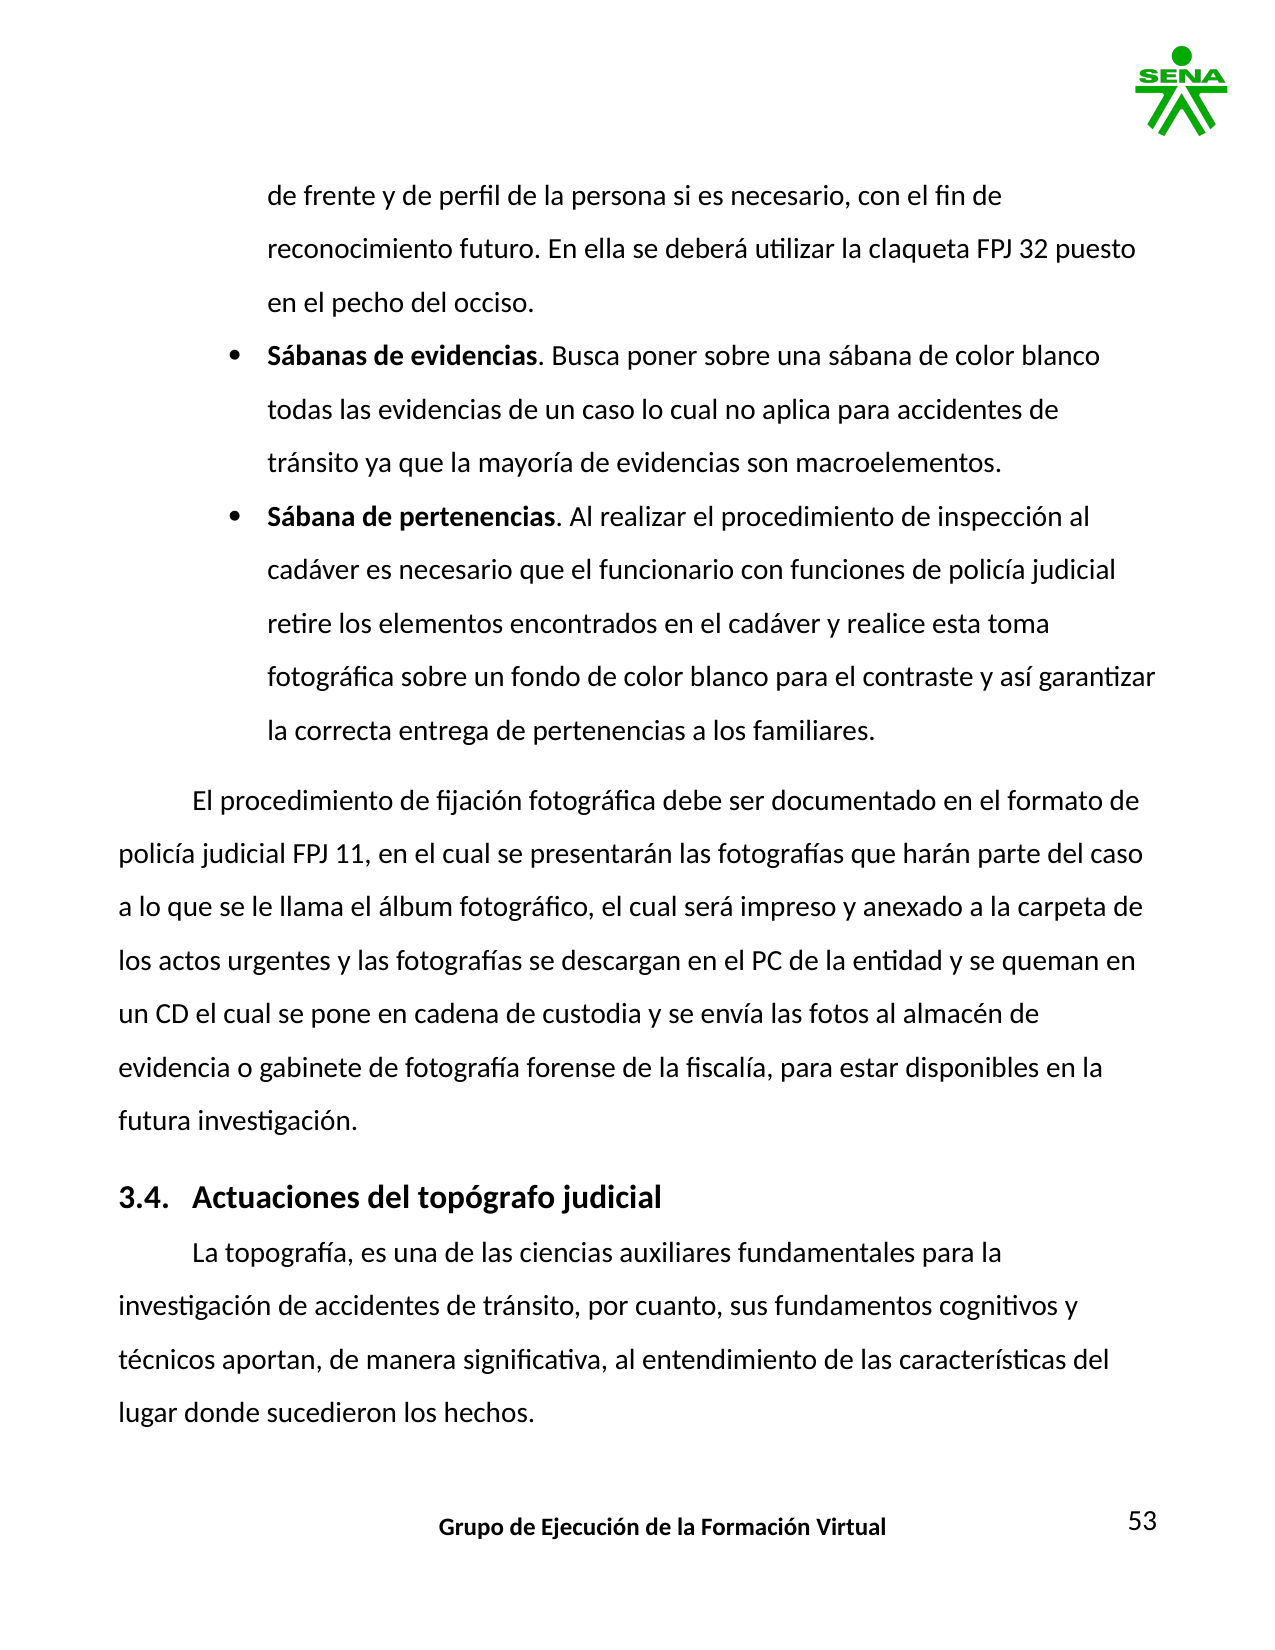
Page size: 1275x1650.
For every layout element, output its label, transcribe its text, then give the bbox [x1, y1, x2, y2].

picture [1135, 46, 1228, 136]
subtitle Actuaciones del topógrafo judicial [118, 1177, 1157, 1217]
text La topografía, es una de las ciencias auxiliares fundamentales para la investigación de accidentes de tránsito, por cuanto, sus fundamentos cognitivos y técnicos aportan, de manera significativa, al entendimiento de las características del lugar donde sucedieron los hechos. [118, 1234, 1157, 1430]
text El procedimiento de fijación fotográfica debe ser documentado en el formato de policía judicial FPJ 11, en el cual se presentarán las fotografías que harán parte del caso a lo que se le llama el álbum fotográfico, el cual será impreso y anexado a la carpeta de los actos urgentes y las fotografías se descargan en el PC de la entidad y se queman en un CD el cual se pone en cadena de custodia y se envía las fotos al almacén de evidencia o gabinete de fotografía forense de la fiscalía, para estar disponibles en la futura investigación. [118, 782, 1157, 1138]
list Sábana de pertenencias. Al realizar el procedimiento de inspección al cadáver es necesario que el funcionario con funciones de policía judicial retire los elementos encontrados en el cadáver y realice esta toma fotográfica sobre un fondo de color blanco para el contraste y así garantizar la correcta entrega de pertenencias a los familiares. [229, 498, 1157, 747]
list Sábanas de evidencias. Busca poner sobre una sábana de color blanco todas las evidencias de un caso lo cual no aplica para accidentes de tránsito ya que la mayoría de evidencias son macroelementos. [229, 337, 1157, 480]
